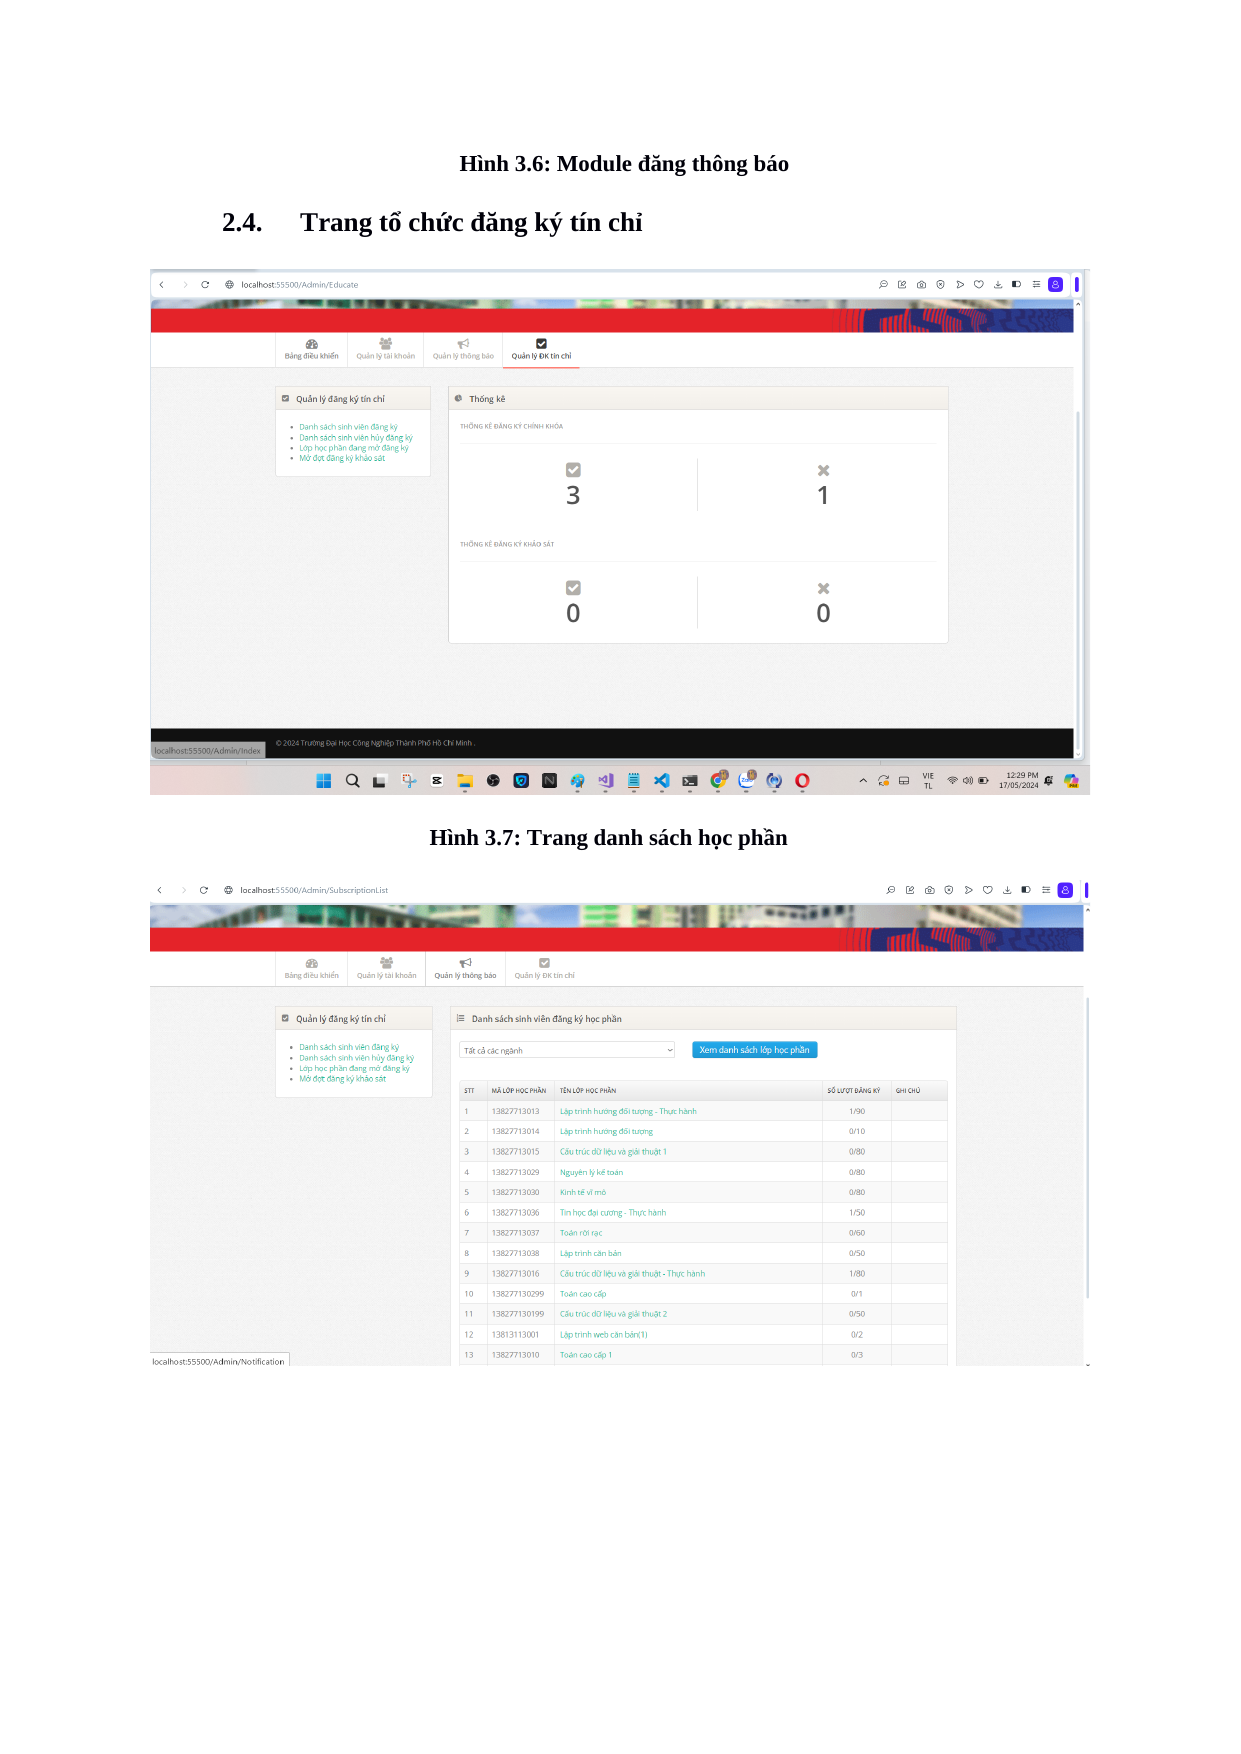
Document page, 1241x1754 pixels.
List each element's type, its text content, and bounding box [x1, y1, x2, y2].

picture [150, 880, 1091, 1366]
picture [150, 269, 1091, 795]
subtitle Trang tổ chức đăng ký tín chỉ [262, 206, 1067, 237]
subtitle Hình 3.7: Trang danh sách học phần [150, 824, 1067, 851]
subtitle Hình 3.6: Module đăng thông báo [160, 150, 1088, 176]
